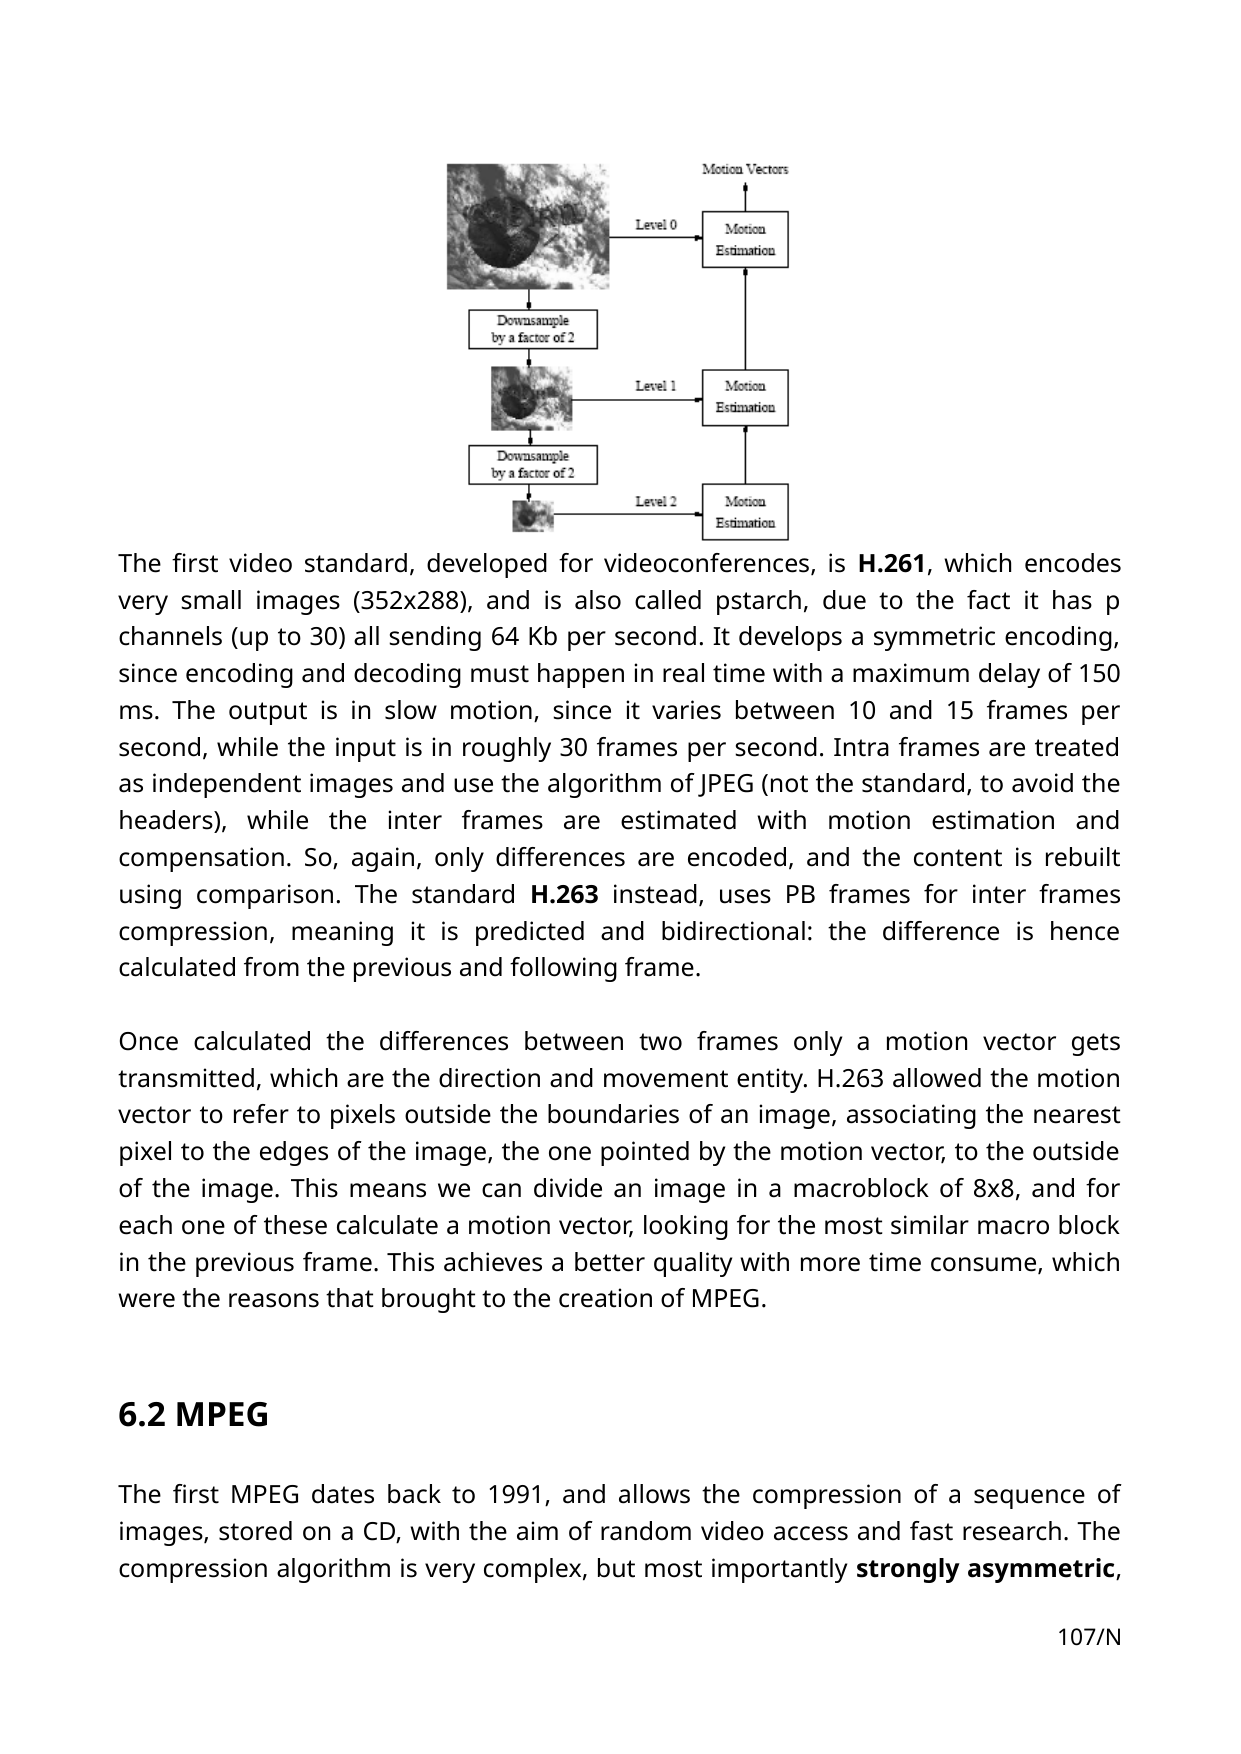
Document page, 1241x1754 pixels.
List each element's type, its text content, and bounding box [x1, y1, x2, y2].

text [118, 1477, 1122, 1584]
subtitle 6.2 MPEG [118, 1391, 1122, 1437]
text The first video standard, developed for videoconferences, is H.261, which encodes very small images (352x288), and is also called pstarch, due to the fact it has p channels (up to 30) all sending 64 Kb per second. It develops a symmetric encoding, since encoding and decoding must happen in real time with a maximum delay of 150 ms. The output is in slow motion, since it varies between 10 and 15 frames per second, while the input is in roughly 30 frames per second. Intra frames are treated as independent images and use the algorithm of JPEG (not the standard, to avoid the headers), while the inter frames are estimated with motion estimation and compensation. So, again, only differences are encoded, and the content is rebuilt using comparison. The standard H.263 instead, uses PB frames for inter frames compression, meaning it is predicted and bidirectional: the difference is hence calculated from the previous and following frame. [118, 546, 1122, 984]
text Once calculated the differences between two frames only a motion vector gets transmitted, which are the direction and movement entity. H.263 allowed the motion vector to refer to pixels outside the boundaries of an image, associating the nearest pixel to the edges of the image, the one pointed by the motion vector, to the outside of the image. This means we can divide an image in a macroblock of 8x8, and for each one of these calculate a motion vector, looking for the most similar macro block in the previous frame. This achieves a better quality with more time consume, which were the reasons that brought to the creation of MPEG. [118, 1023, 1122, 1315]
